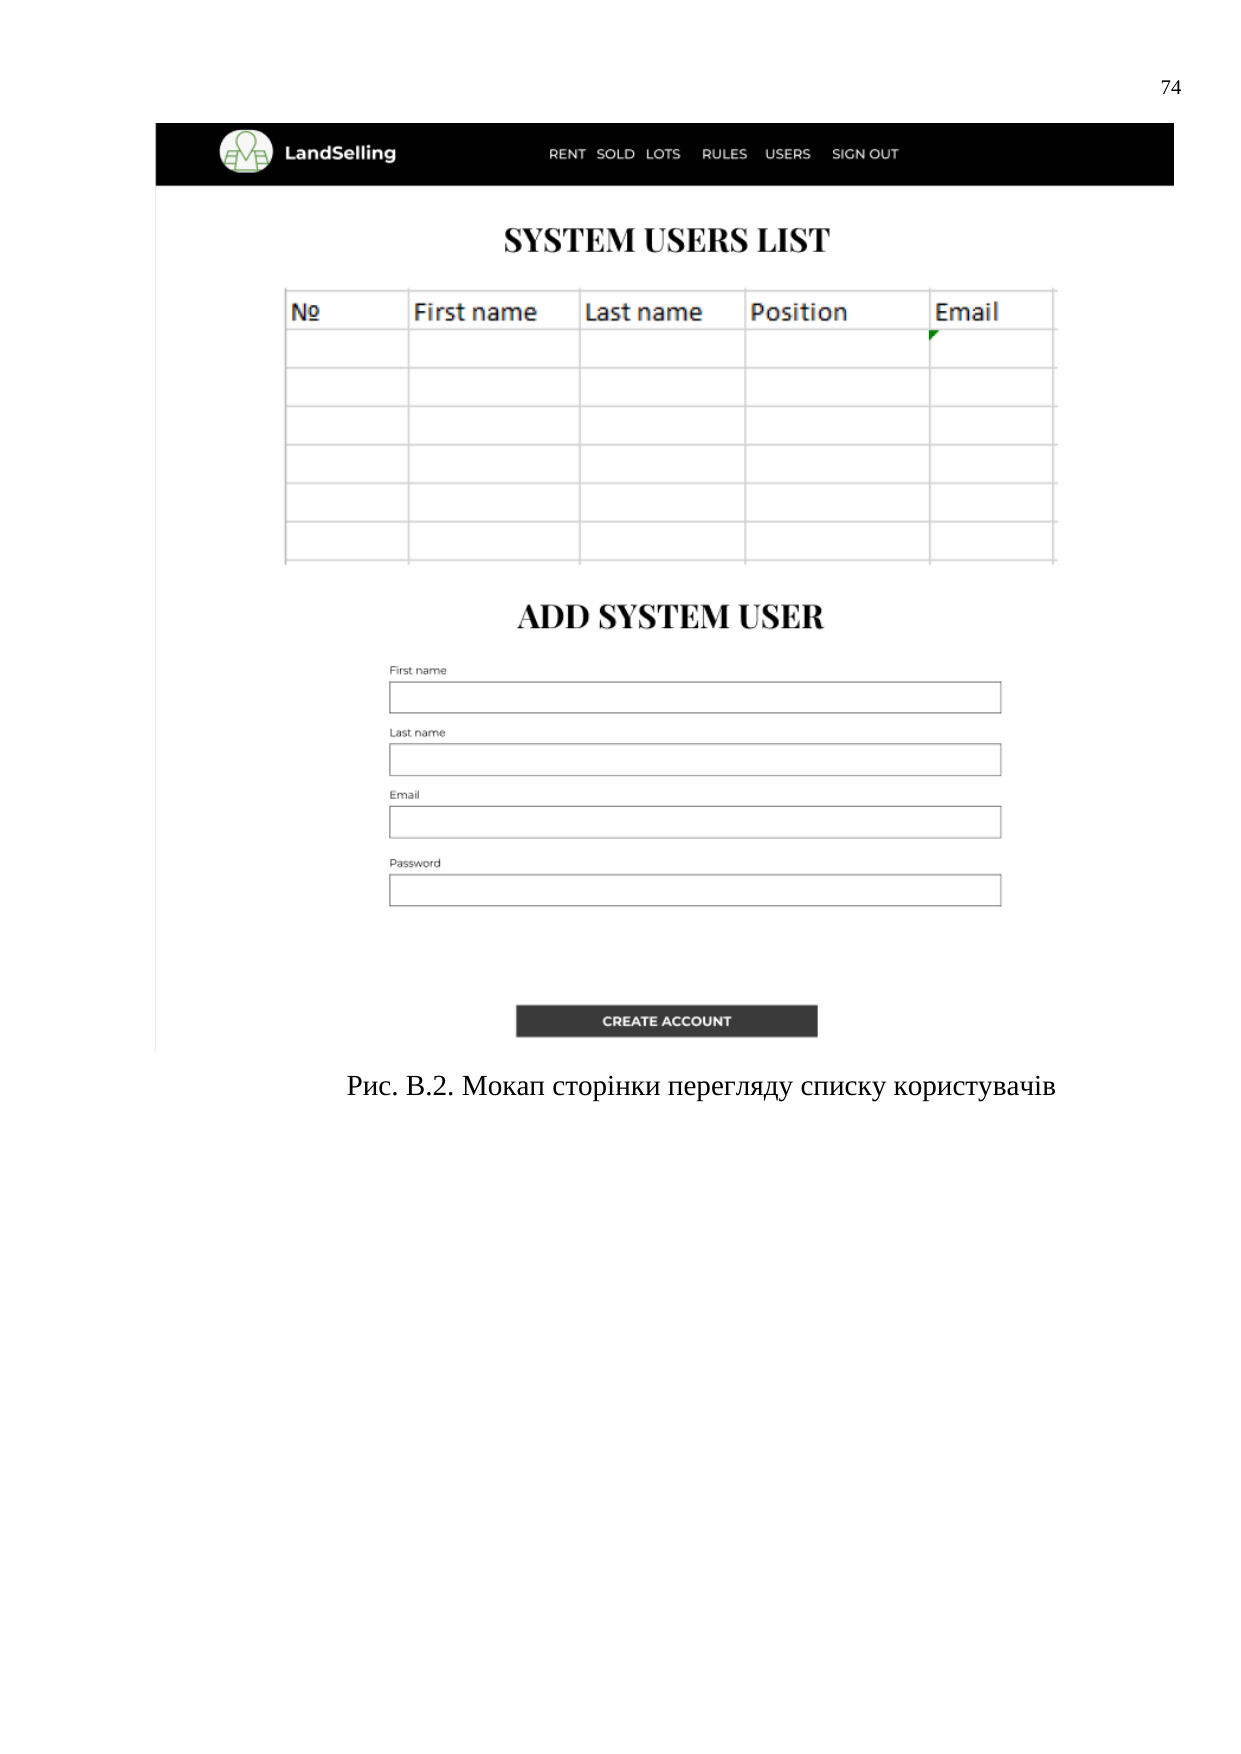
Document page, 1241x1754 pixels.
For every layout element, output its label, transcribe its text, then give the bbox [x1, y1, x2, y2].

picture [155, 123, 1174, 1052]
text Рис. В.2. Мокап сторінки перегляду списку користувачів [148, 1068, 1181, 1102]
